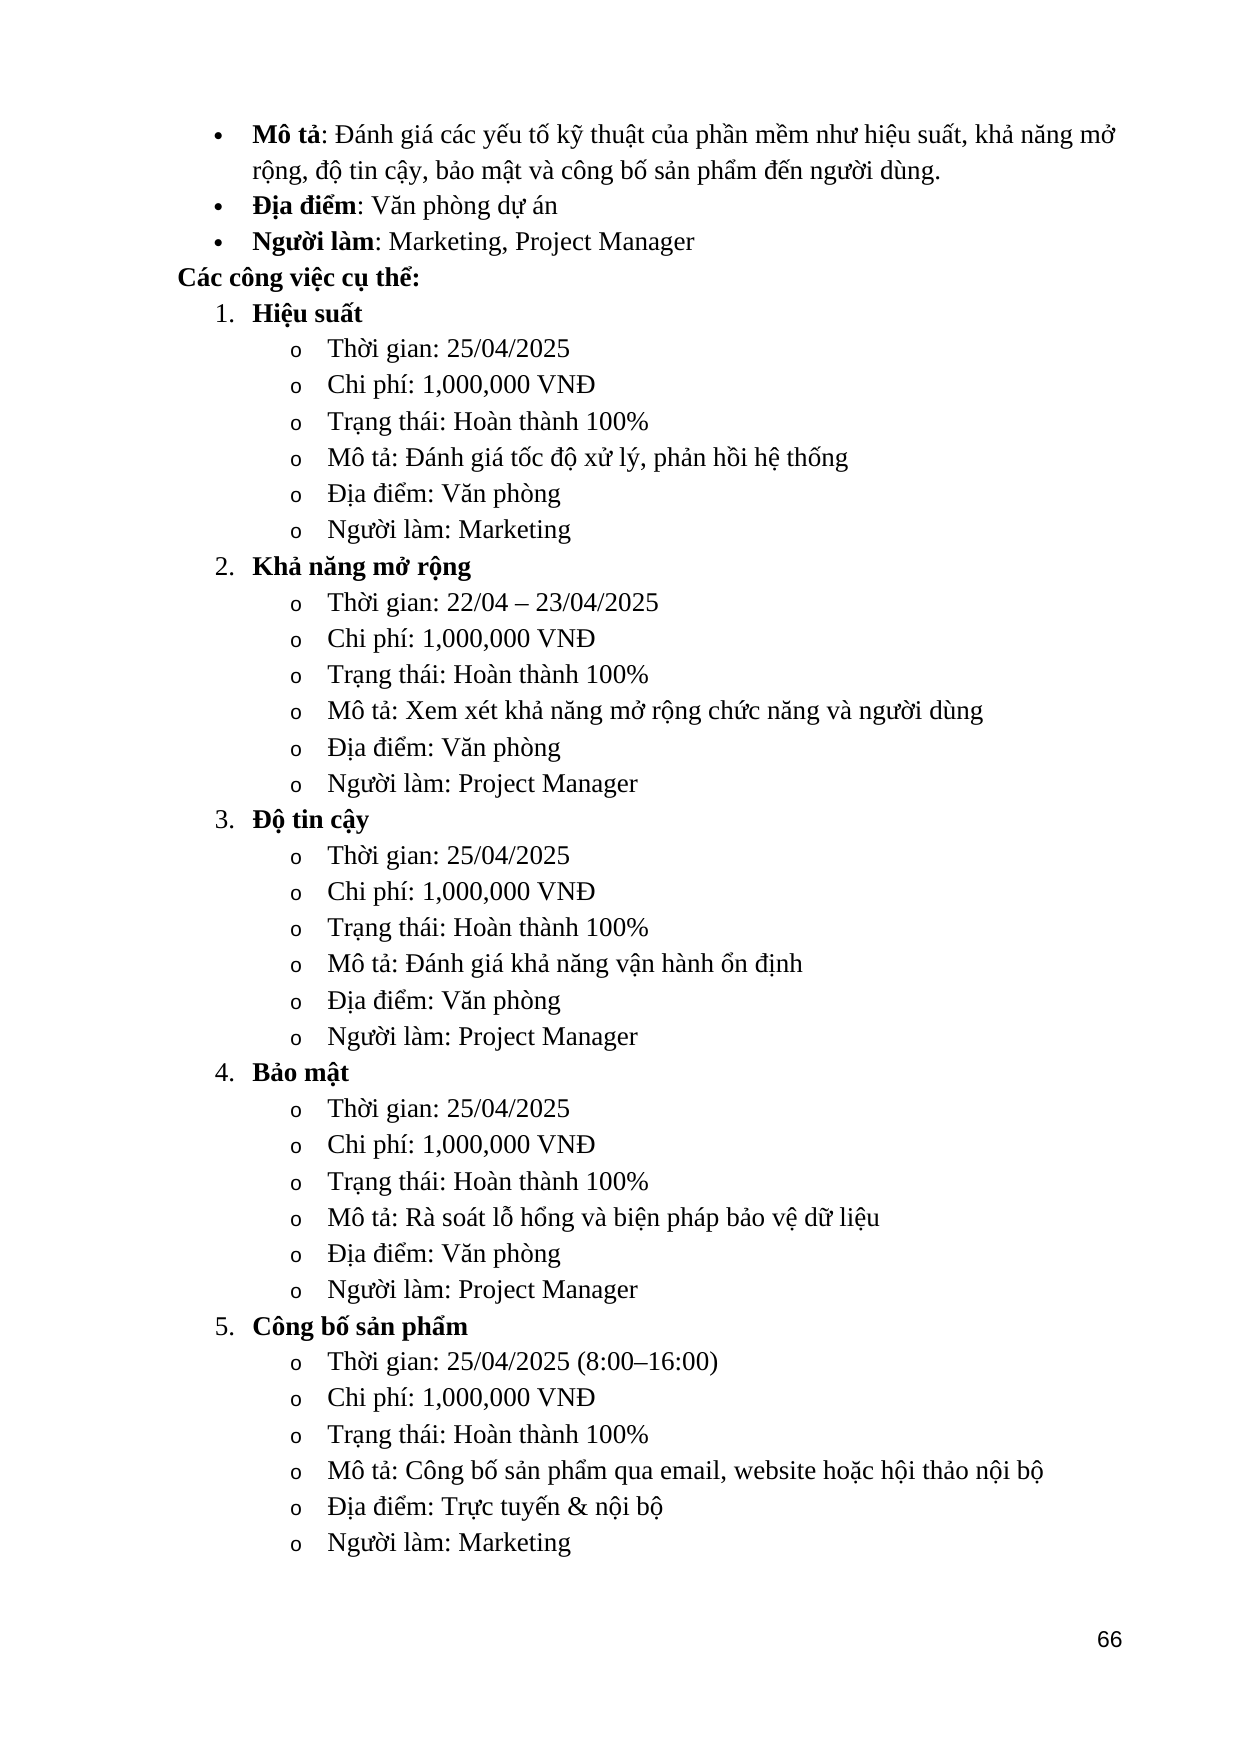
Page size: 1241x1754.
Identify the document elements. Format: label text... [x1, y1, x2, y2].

list Địa điểm: Trực tuyến & nội bộ [289, 1490, 1122, 1522]
list Thời gian: 25/04/2025 (8:00–16:00) [289, 1345, 1122, 1377]
list Mô tả: Đánh giá khả năng vận hành ổn định [289, 948, 1122, 979]
list Trạng thái: Hoàn thành 100% [289, 1418, 1122, 1449]
list Khả năng mở rộng [214, 550, 1122, 581]
list Địa điểm: Văn phòng dự án [214, 189, 1122, 221]
list Hiệu suất [214, 297, 1122, 328]
list Người làm: Marketing, Project Manager [214, 225, 1122, 256]
list Thời gian: 25/04/2025 [289, 332, 1122, 364]
list Địa điểm: Văn phòng [289, 477, 1122, 509]
list Người làm: Marketing [289, 1527, 1122, 1558]
list Thời gian: 25/04/2025 [289, 1092, 1122, 1124]
list Người làm: Project Manager [289, 767, 1122, 798]
list Chi phí: 1,000,000 VNĐ [289, 1128, 1122, 1160]
list Trạng thái: Hoàn thành 100% [289, 1164, 1122, 1196]
list Chi phí: 1,000,000 VNĐ [289, 875, 1122, 907]
list Mô tả: Xem xét khả năng mở rộng chức năng và người dùng [289, 694, 1122, 726]
list Thời gian: 25/04/2025 [289, 839, 1122, 870]
text Các công việc cụ thể: [177, 261, 1122, 292]
list Trạng thái: Hoàn thành 100% [289, 658, 1122, 690]
list Mô tả: Đánh giá các yếu tố kỹ thuật của phần mềm như hiệu suất, khả năng mở rộng, độ tin cậy, bảo mật và công bố sản phẩm đến người dùng. [214, 118, 1122, 185]
list Mô tả: Công bố sản phẩm qua email, website hoặc hội thảo nội bộ [289, 1454, 1122, 1486]
list Thời gian: 22/04 – 23/04/2025 [289, 586, 1122, 617]
list Chi phí: 1,000,000 VNĐ [289, 1382, 1122, 1413]
list Mô tả: Đánh giá tốc độ xử lý, phản hồi hệ thống [289, 441, 1122, 473]
list Chi phí: 1,000,000 VNĐ [289, 369, 1122, 400]
list Người làm: Project Manager [289, 1273, 1122, 1305]
list Trạng thái: Hoàn thành 100% [289, 911, 1122, 943]
list Công bố sản phẩm [214, 1309, 1122, 1341]
list Độ tin cậy [214, 803, 1122, 834]
list Địa điểm: Văn phòng [289, 1237, 1122, 1269]
list Địa điểm: Văn phòng [289, 984, 1122, 1015]
list Địa điểm: Văn phòng [289, 731, 1122, 762]
list Trạng thái: Hoàn thành 100% [289, 405, 1122, 436]
list Mô tả: Rà soát lỗ hổng và biện pháp bảo vệ dữ liệu [289, 1201, 1122, 1232]
list Người làm: Project Manager [289, 1020, 1122, 1052]
list Bảo mật [214, 1056, 1122, 1087]
list Người làm: Marketing [289, 514, 1122, 545]
list Chi phí: 1,000,000 VNĐ [289, 622, 1122, 653]
